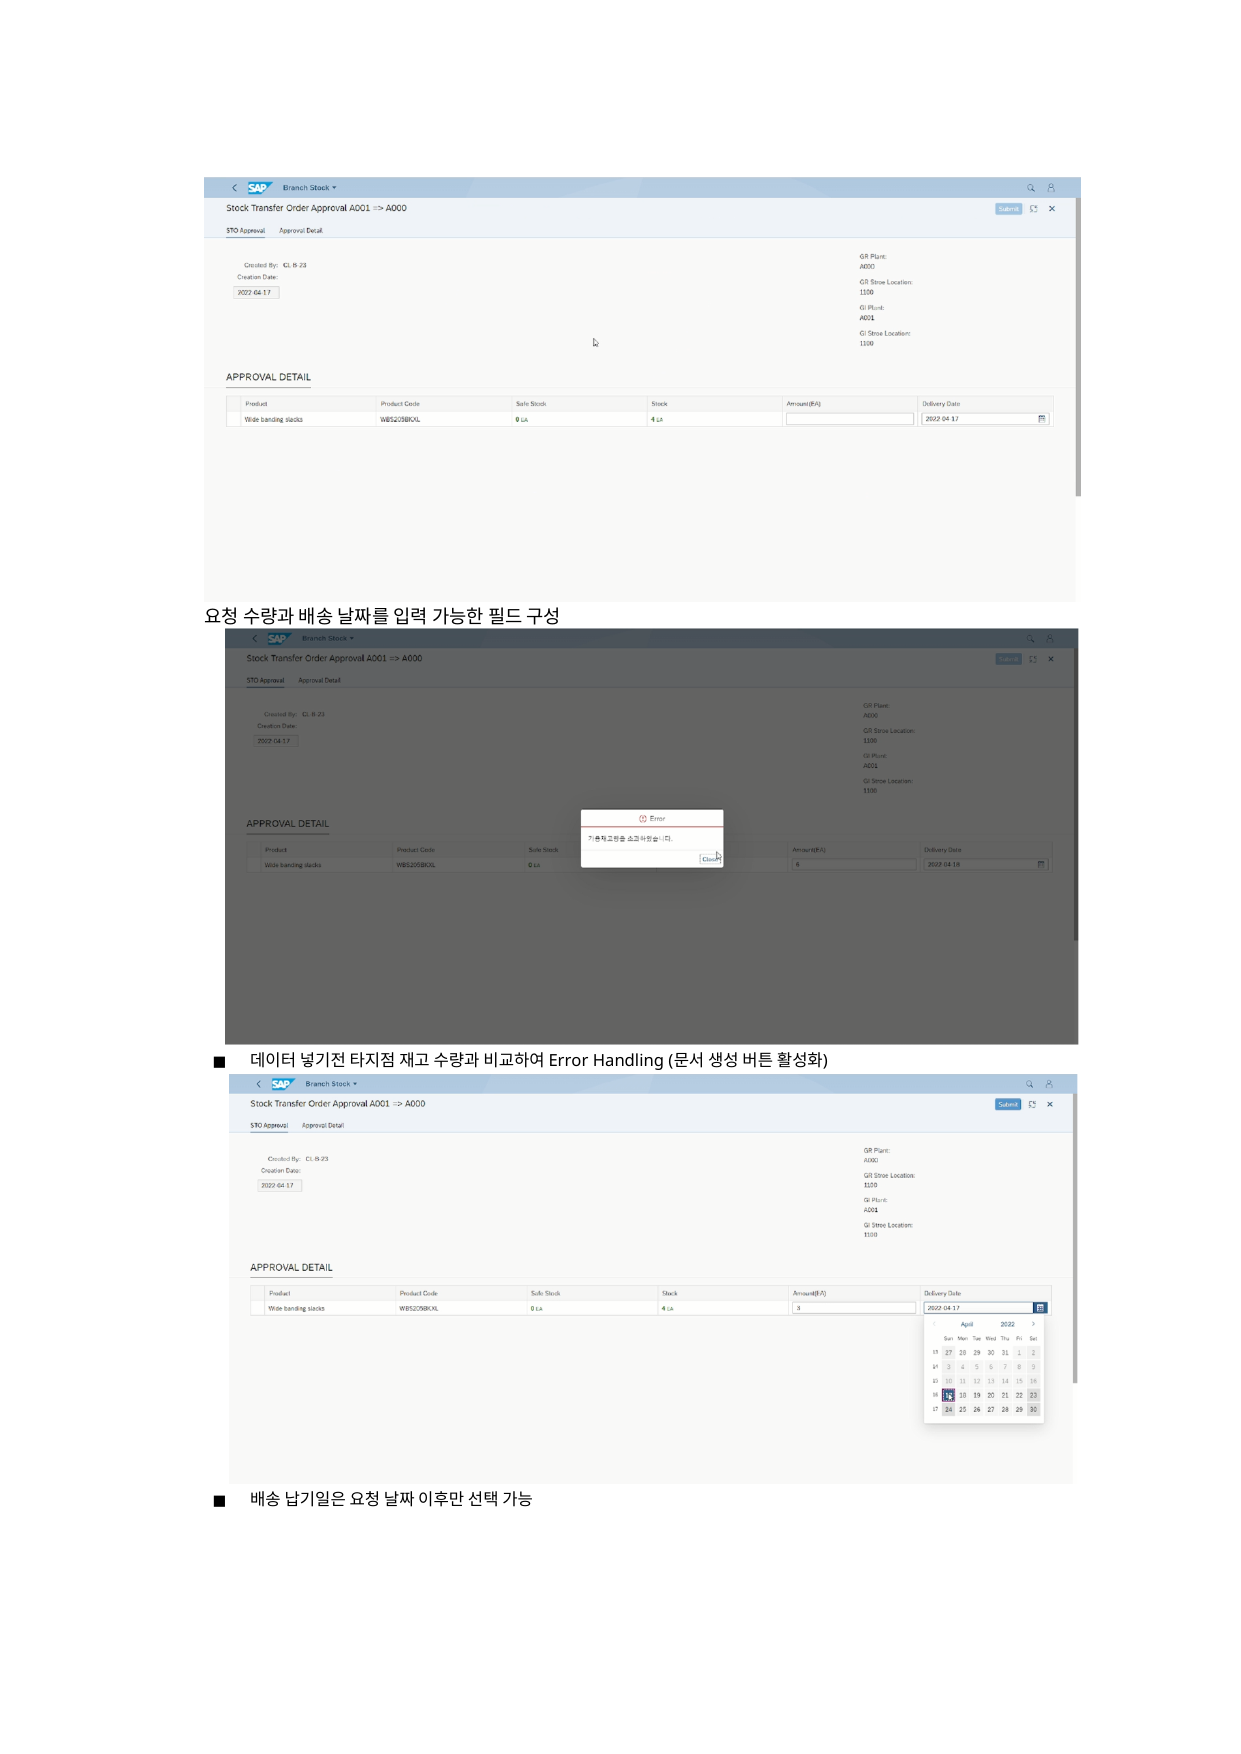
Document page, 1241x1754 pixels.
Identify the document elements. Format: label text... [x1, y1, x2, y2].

text 요청 수량과 배송 날짜를 입력 가능한 필드 구성 [204, 601, 1090, 628]
list 배송 납기일은 요청 날짜 이후만 선택 가능 [212, 1483, 1090, 1513]
picture [229, 1074, 1078, 1484]
picture [204, 177, 1081, 602]
picture [225, 628, 1079, 1045]
list 데이터 넣기전 타지점 재고 수량과 비교하여 Error Handling (문서 생성 버튼 활성화) [212, 1045, 1090, 1075]
